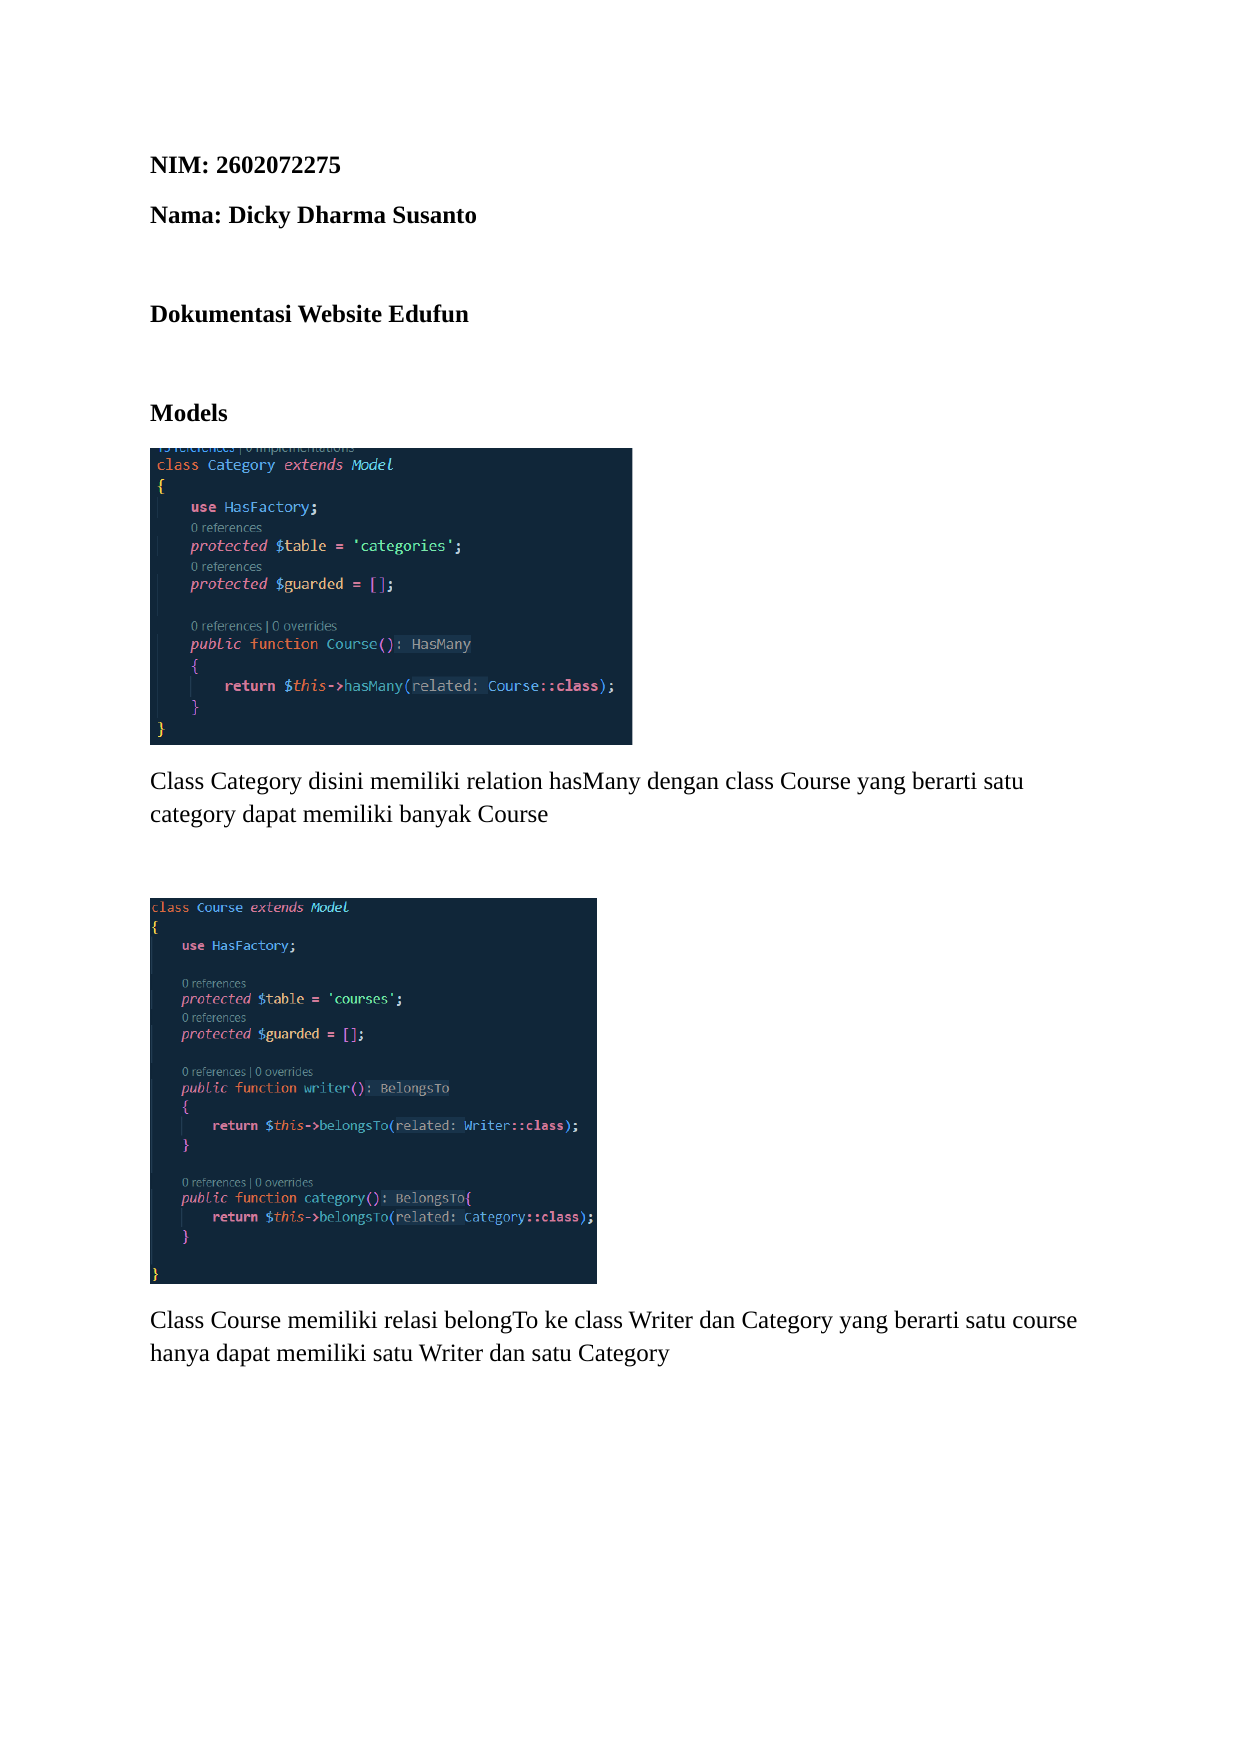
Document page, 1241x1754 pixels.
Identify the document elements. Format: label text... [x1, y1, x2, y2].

picture [150, 448, 633, 745]
text Dokumentasi Website Edufun [150, 299, 1090, 328]
text Models [150, 398, 1090, 427]
text NIM: 2602072275 [150, 150, 1090, 179]
picture [150, 898, 597, 1284]
text Nama: Dicky Dharma Susanto [150, 200, 1090, 228]
text Class Category disini memiliki relation hasMany dengan class Course yang berarti satu category dapat memiliki banyak Course [150, 766, 1090, 828]
text Class Course memiliki relasi belongTo ke class Writer dan Category yang berarti satu course hanya dapat memiliki satu Writer dan satu Category [150, 1305, 1090, 1367]
